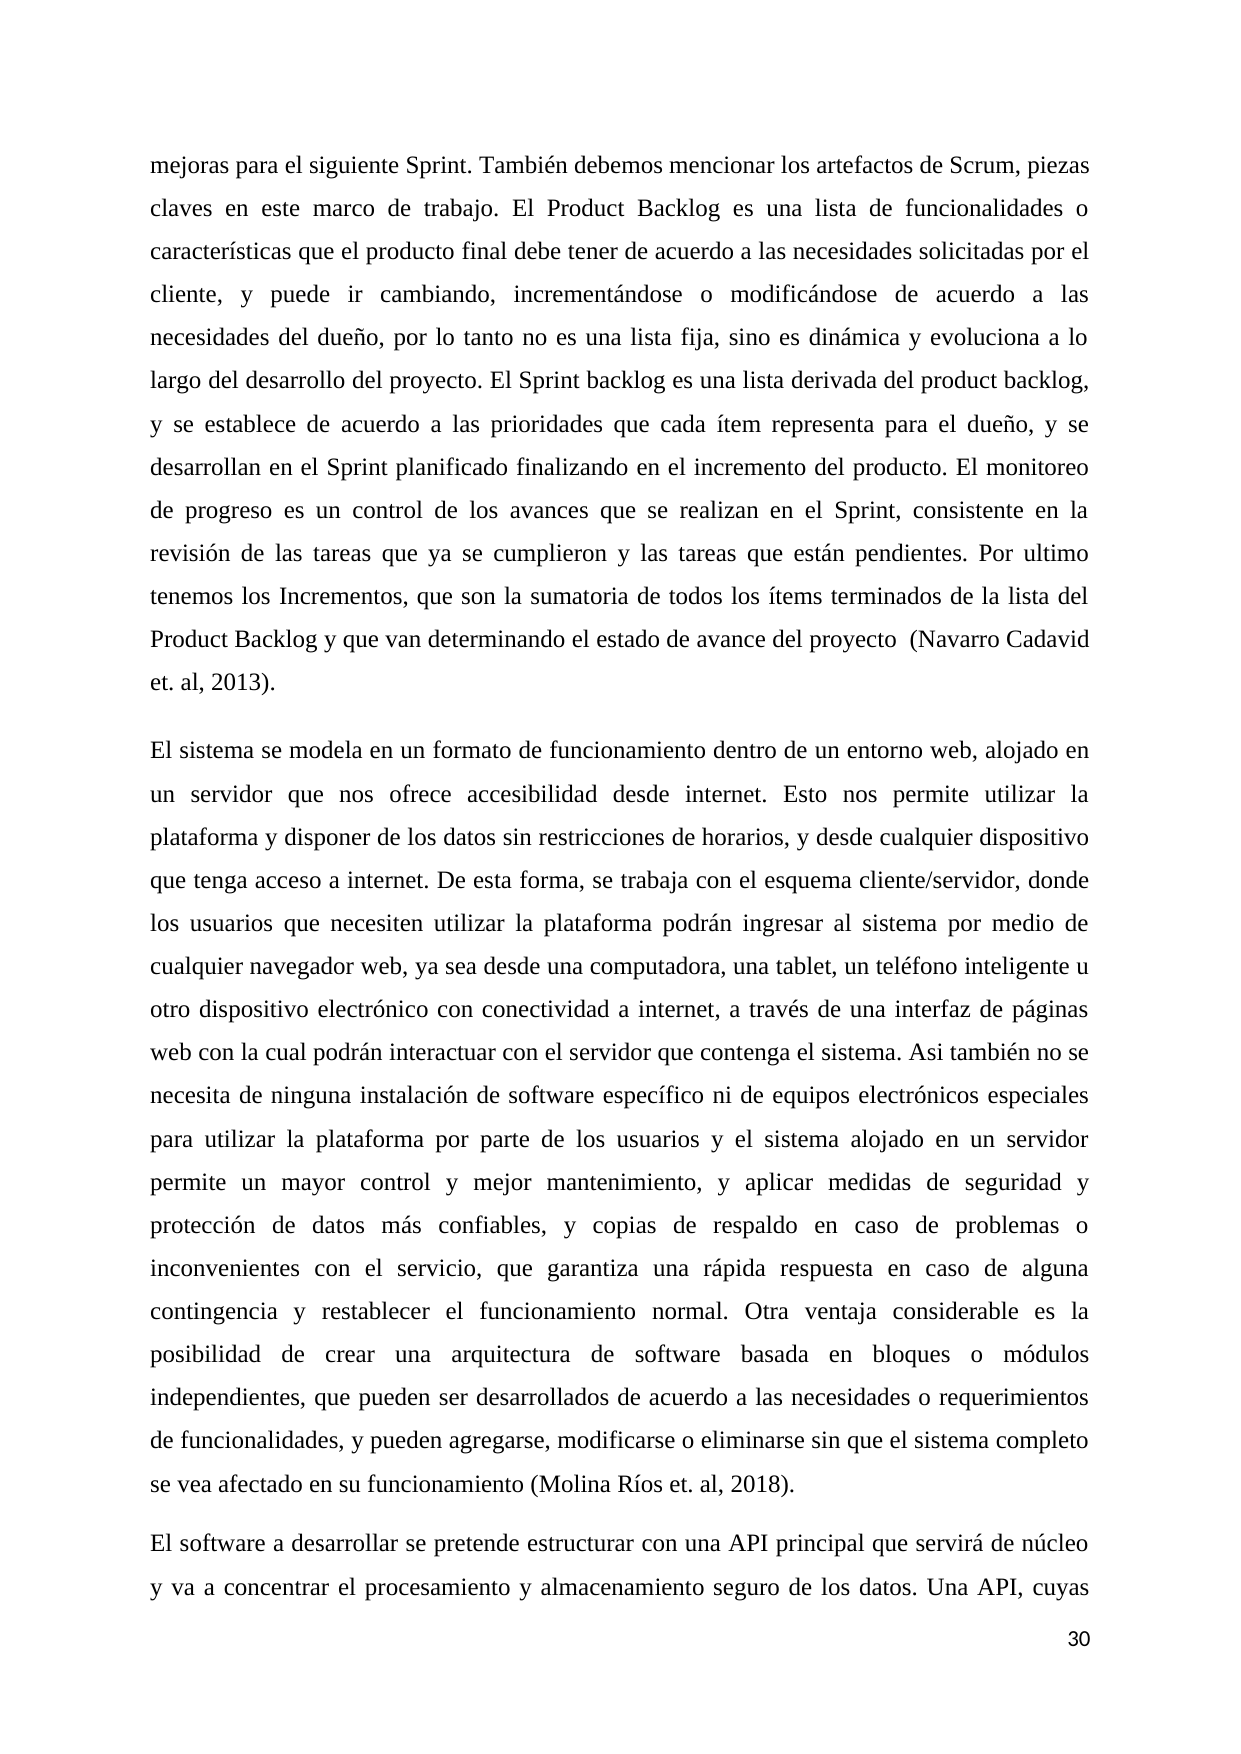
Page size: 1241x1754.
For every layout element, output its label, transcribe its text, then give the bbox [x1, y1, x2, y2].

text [150, 150, 1090, 696]
text El sistema se modela en un formato de funcionamiento dentro de un entorno web, alojado en un servidor que nos ofrece accesibilidad desde internet. Esto nos permite utilizar la plataforma y disponer de los datos sin restricciones de horarios, y desde cualquier dispositivo que tenga acceso a internet. De esta forma, se trabaja con el esquema cliente/servidor, donde los usuarios que necesiten utilizar la plataforma podrán ingresar al sistema por medio de cualquier navegador web, ya sea desde una computadora, una tablet, un teléfono inteligente u otro dispositivo electrónico con conectividad a internet, a través de una interfaz de páginas web con la cual podrán interactuar con el servidor que contenga el sistema. Asi también no se necesita de ninguna instalación de software específico ni de equipos electrónicos especiales para utilizar la plataforma por parte de los usuarios y el sistema alojado en un servidor permite un mayor control y mejor mantenimiento, y aplicar medidas de seguridad y protección de datos más confiables, y copias de respaldo en caso de problemas o inconvenientes con el servicio, que garantiza una rápida respuesta en caso de alguna contingencia y restablecer el funcionamiento normal. Otra ventaja considerable es la posibilidad de crear una arquitectura de software basada en bloques o módulos independientes, que pueden ser desarrollados de acuerdo a las necesidades o requerimientos de funcionalidades, y pueden agregarse, modificarse o eliminarse sin que el sistema completo se vea afectado en su funcionamiento (Molina Ríos et. al, 2018). [150, 736, 1090, 1497]
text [150, 1528, 1090, 1600]
